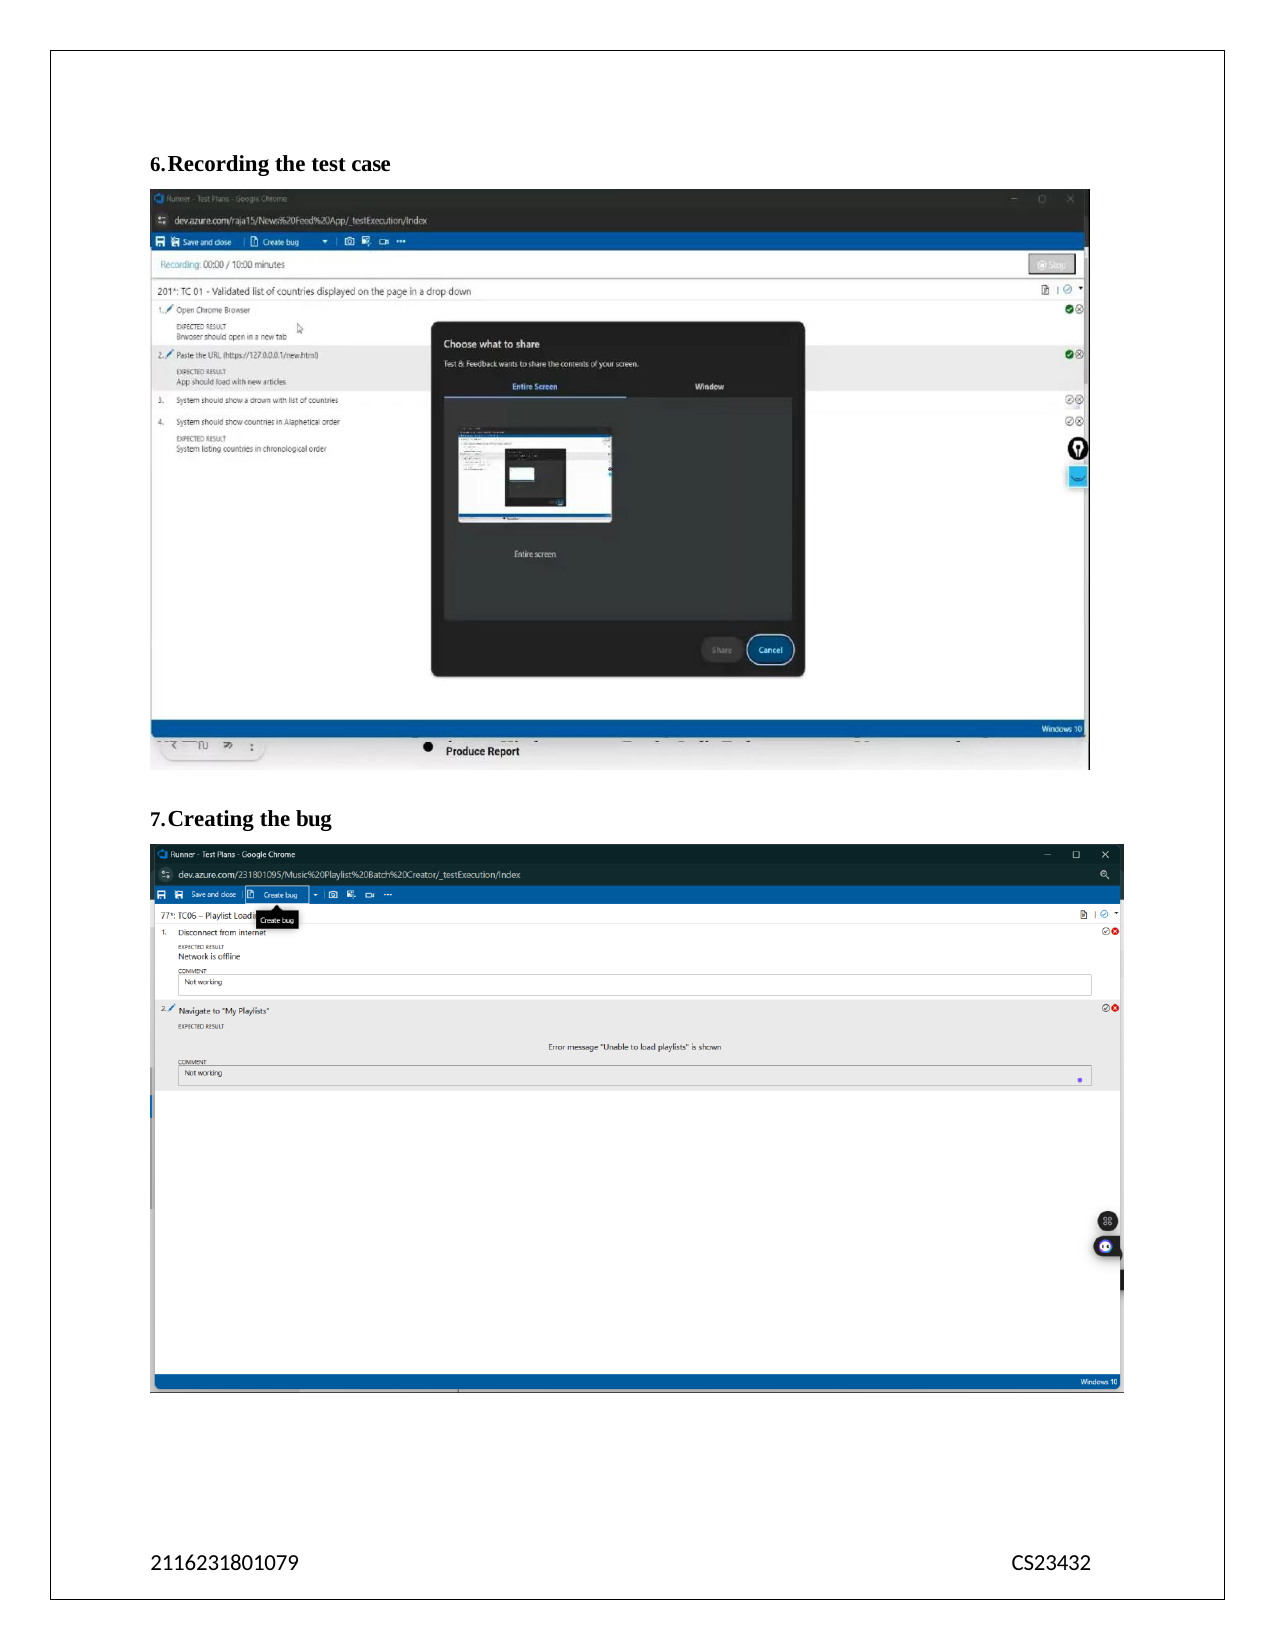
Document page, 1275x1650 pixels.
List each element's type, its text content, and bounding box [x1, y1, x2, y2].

list Creating the bug [150, 805, 1187, 832]
picture [150, 189, 1090, 770]
list Recording the test case [150, 150, 1187, 176]
picture [150, 844, 1124, 1393]
